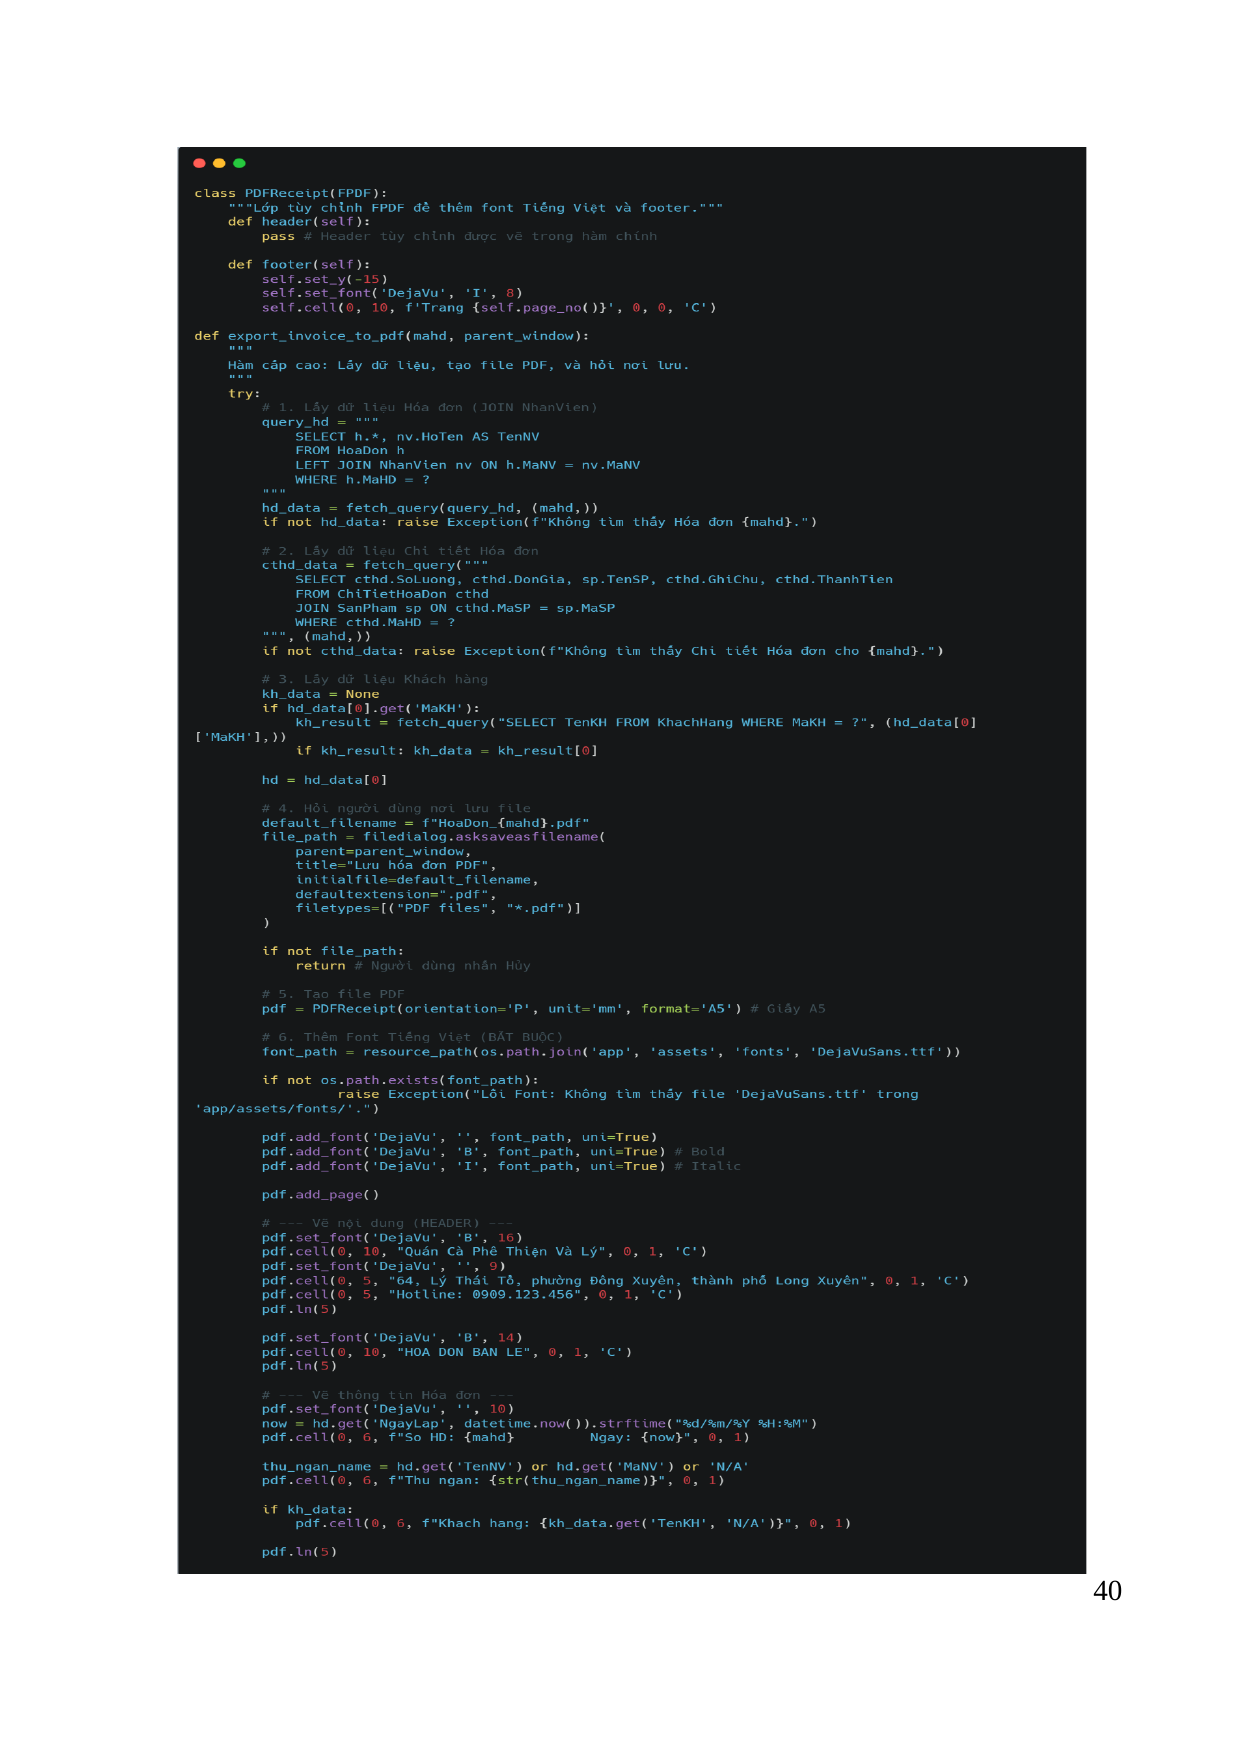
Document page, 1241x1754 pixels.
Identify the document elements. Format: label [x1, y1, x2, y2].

picture [177, 147, 1087, 1574]
